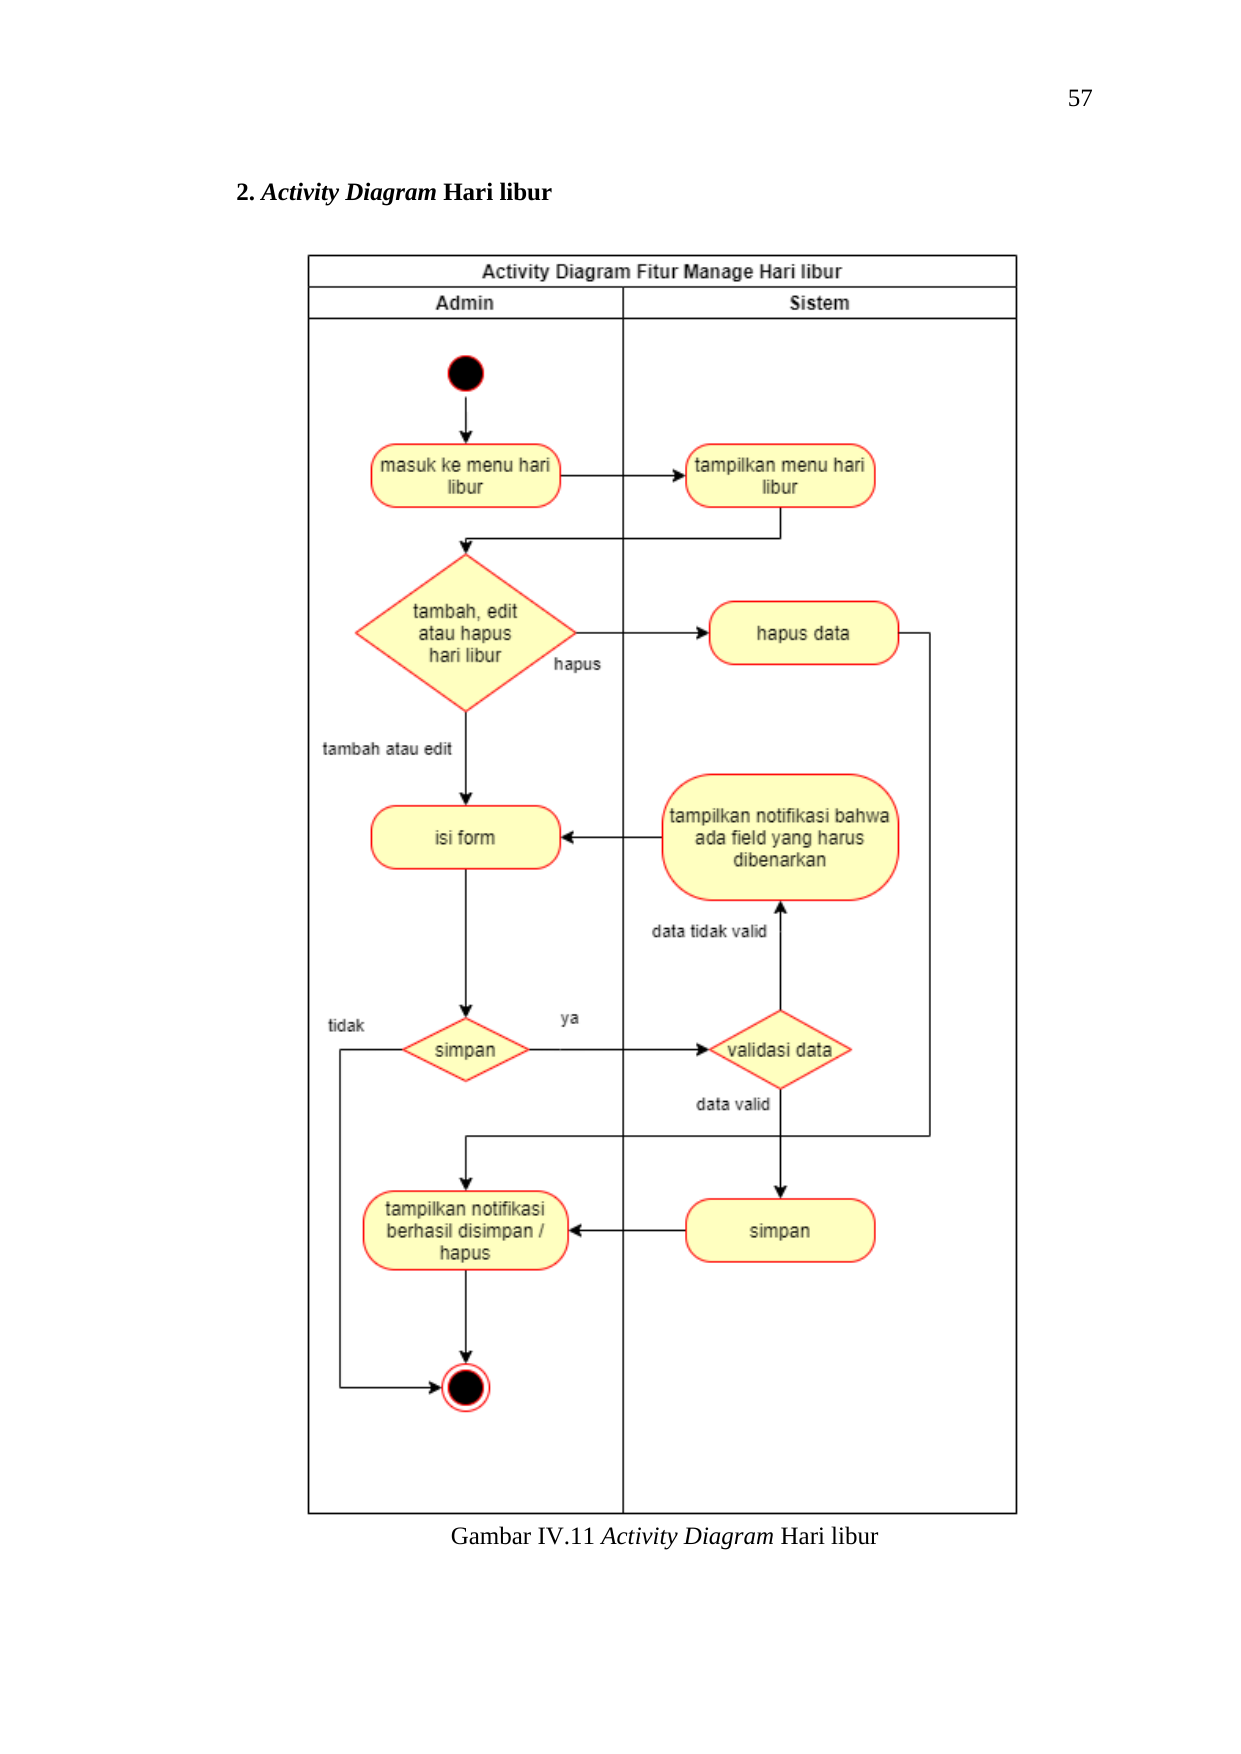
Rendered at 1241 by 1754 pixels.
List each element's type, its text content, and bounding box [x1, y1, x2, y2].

picture [304, 251, 1025, 1522]
list Activity Diagram Hari libur [236, 177, 1092, 206]
